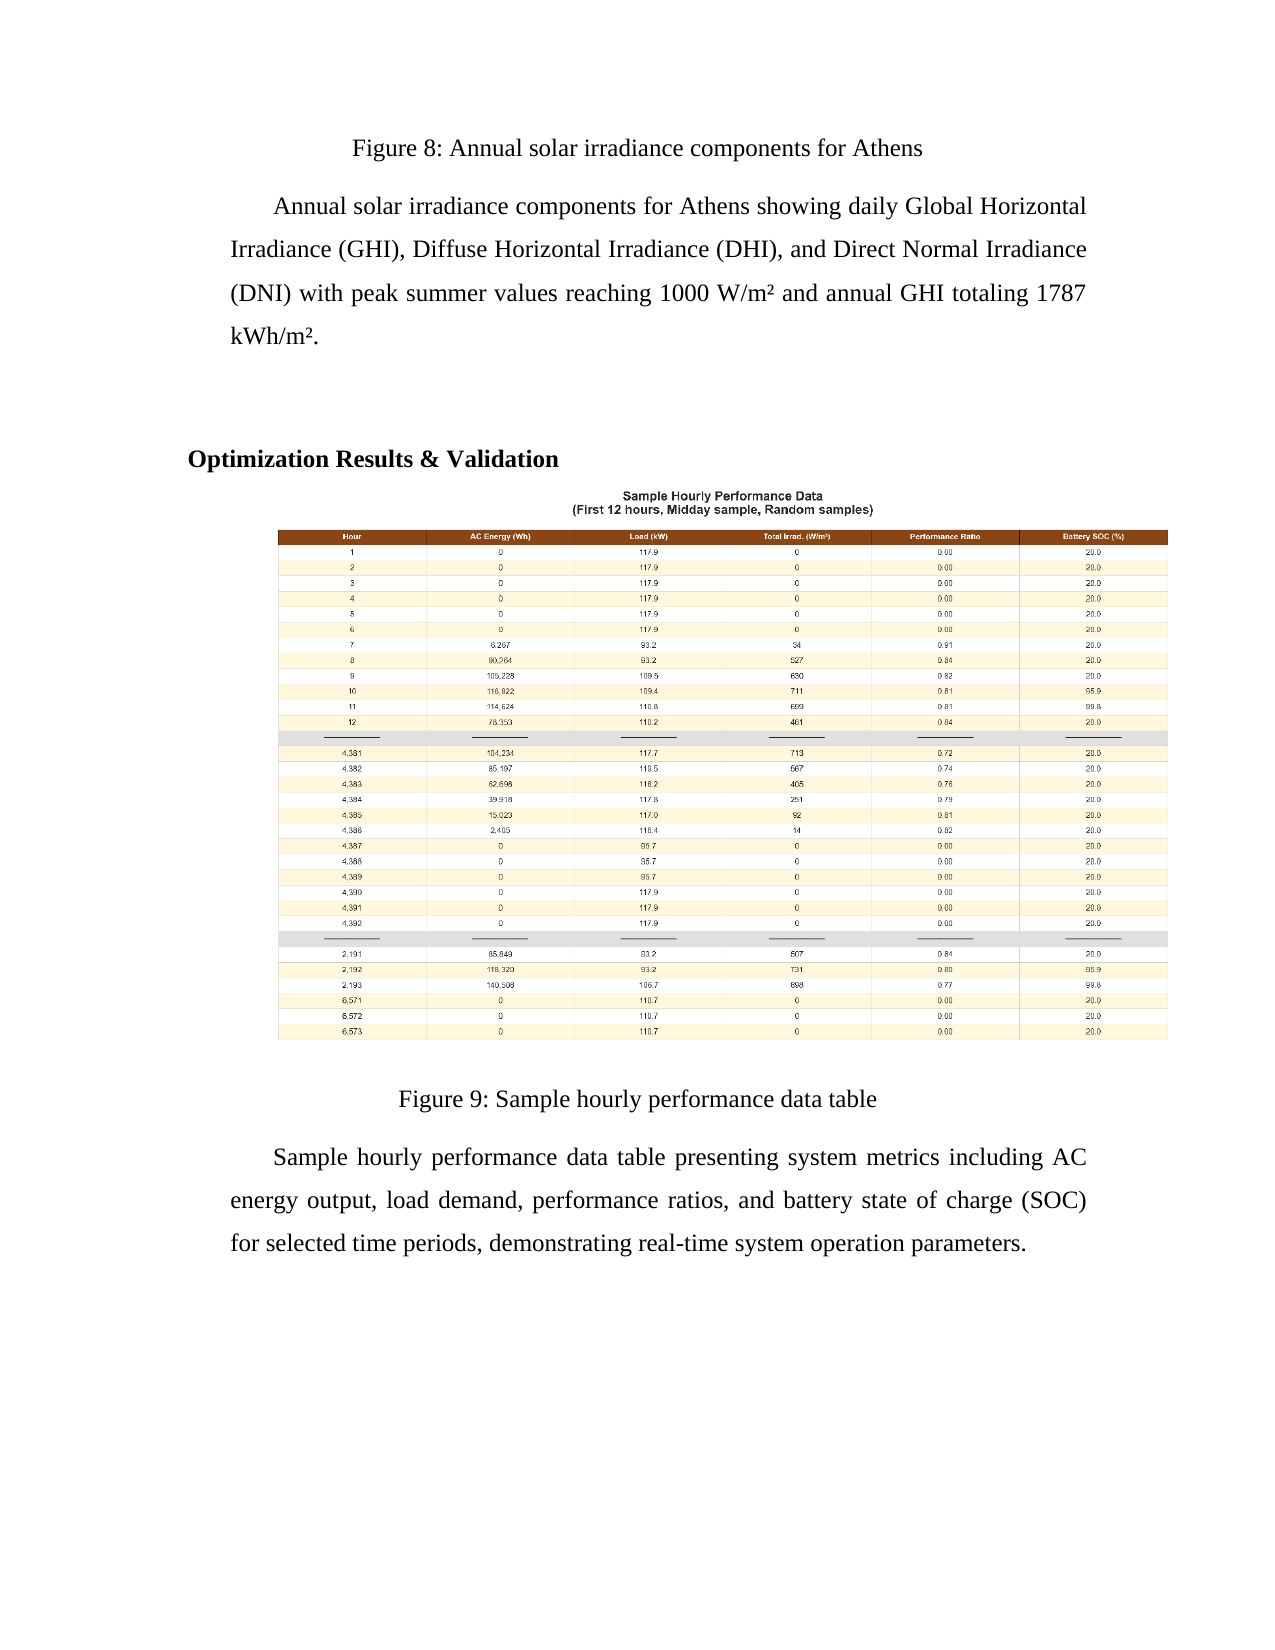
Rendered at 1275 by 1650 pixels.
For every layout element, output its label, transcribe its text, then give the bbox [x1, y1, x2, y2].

picture [272, 485, 1173, 1045]
text Figure 8: Annual solar irradiance components for Athens [187, 133, 1087, 162]
text Figure 9: Sample hourly performance data table [187, 1084, 1087, 1113]
text Annual solar irradiance components for Athens showing daily Global Horizontal Irradiance (GHI), Diffuse Horizontal Irradiance (DHI), and Direct Normal Irradiance (DNI) with peak summer values reaching 1000 W/m² and annual GHI totaling 1787 kWh/m². [230, 191, 1087, 349]
text Sample hourly performance data table presenting system metrics including AC energy output, load demand, performance ratios, and battery state of charge (SOC) for selected time periods, demonstrating real-time system operation parameters. [230, 1142, 1087, 1257]
subtitle Optimization Results & Validation [187, 444, 1087, 473]
